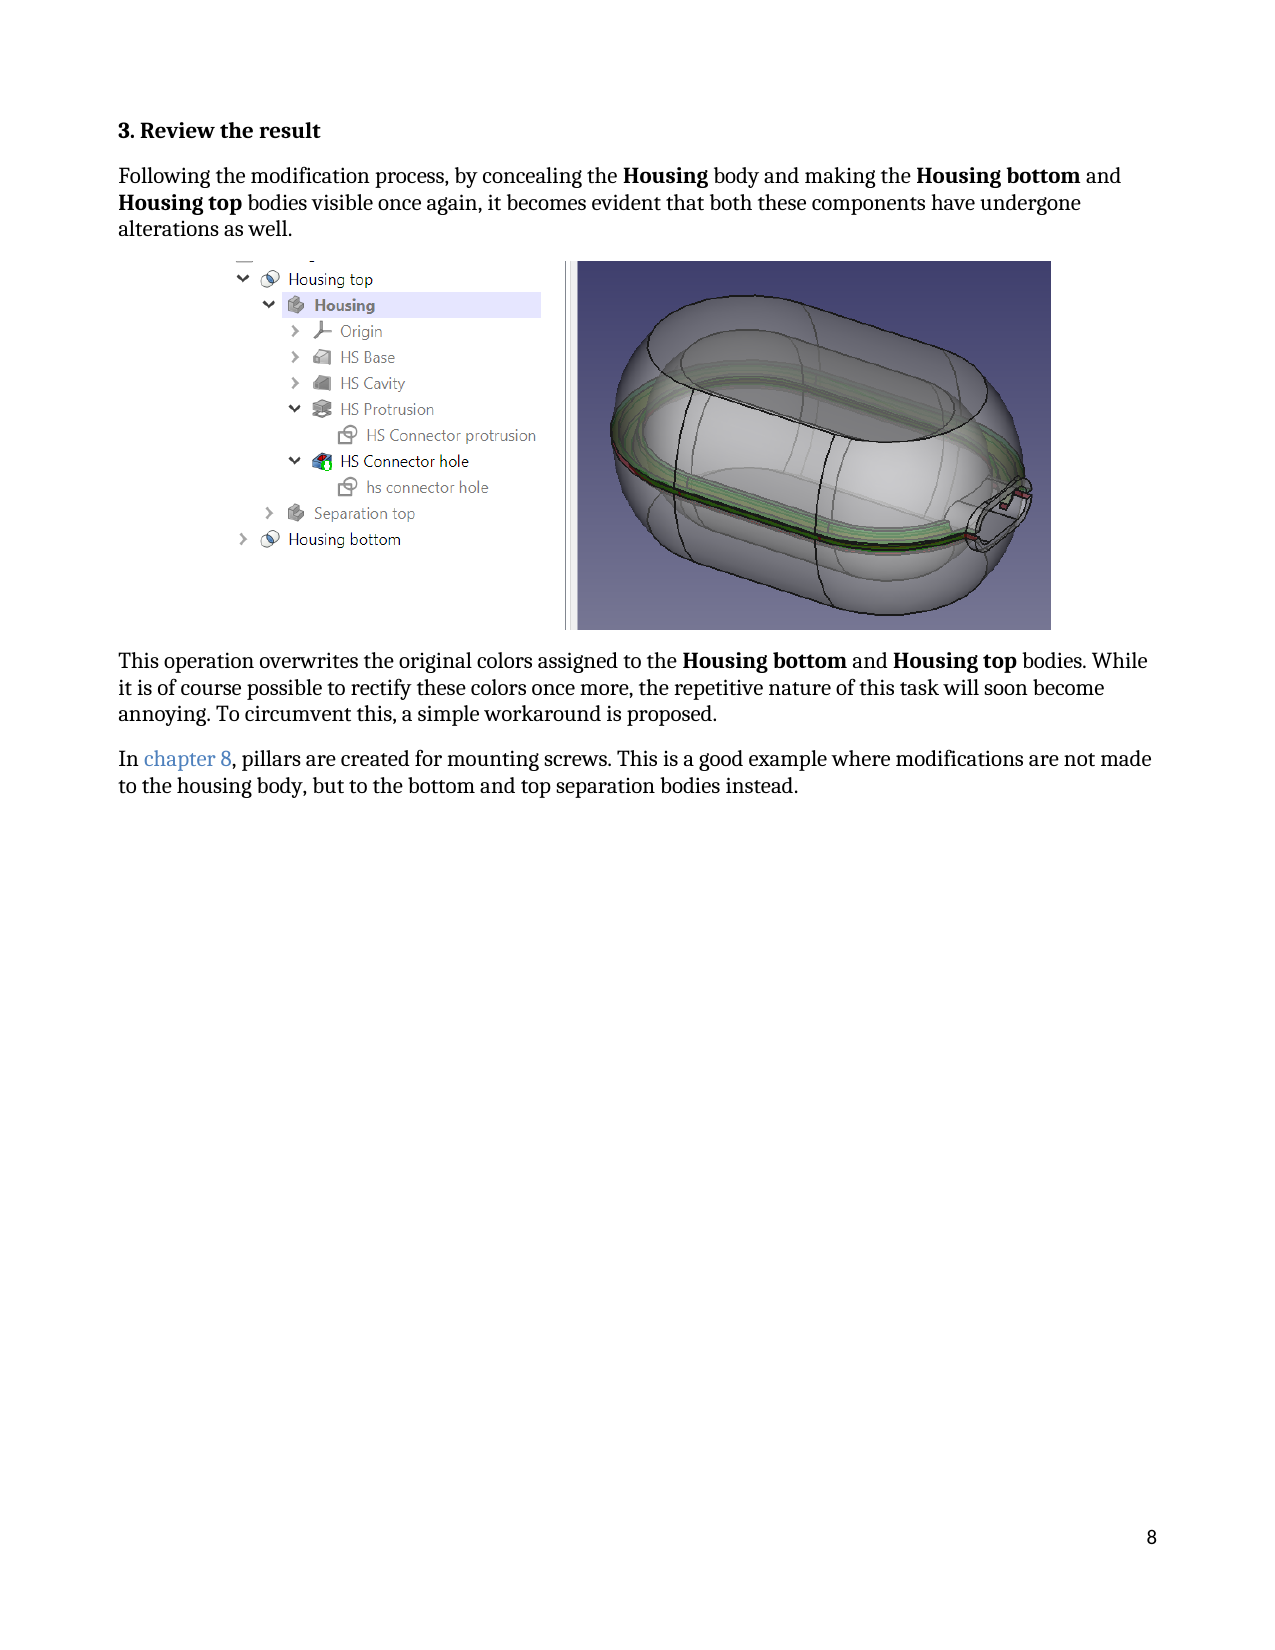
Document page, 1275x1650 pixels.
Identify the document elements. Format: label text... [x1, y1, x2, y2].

text Following the modification process, by concealing the Housing body and making the Housing bottom and Housing top bodies visible once again, it becomes evident that both these components have undergone alterations as well. [118, 163, 1157, 242]
text This operation overwrites the original colors assigned to the Housing bottom and Housing top bodies. While it is of course possible to rectify these colors once more, the repetitive nature of this task will soon become annoying. To circumvent this, a simple workaround is proposed. [118, 648, 1157, 727]
text In chapter 8, pillars are created for mounting screws. This is a good example where modifications are not made to the housing body, but to the bottom and top separation bodies instead. [118, 746, 1157, 799]
text 3. Review the result [118, 118, 1157, 144]
picture [224, 261, 1051, 630]
